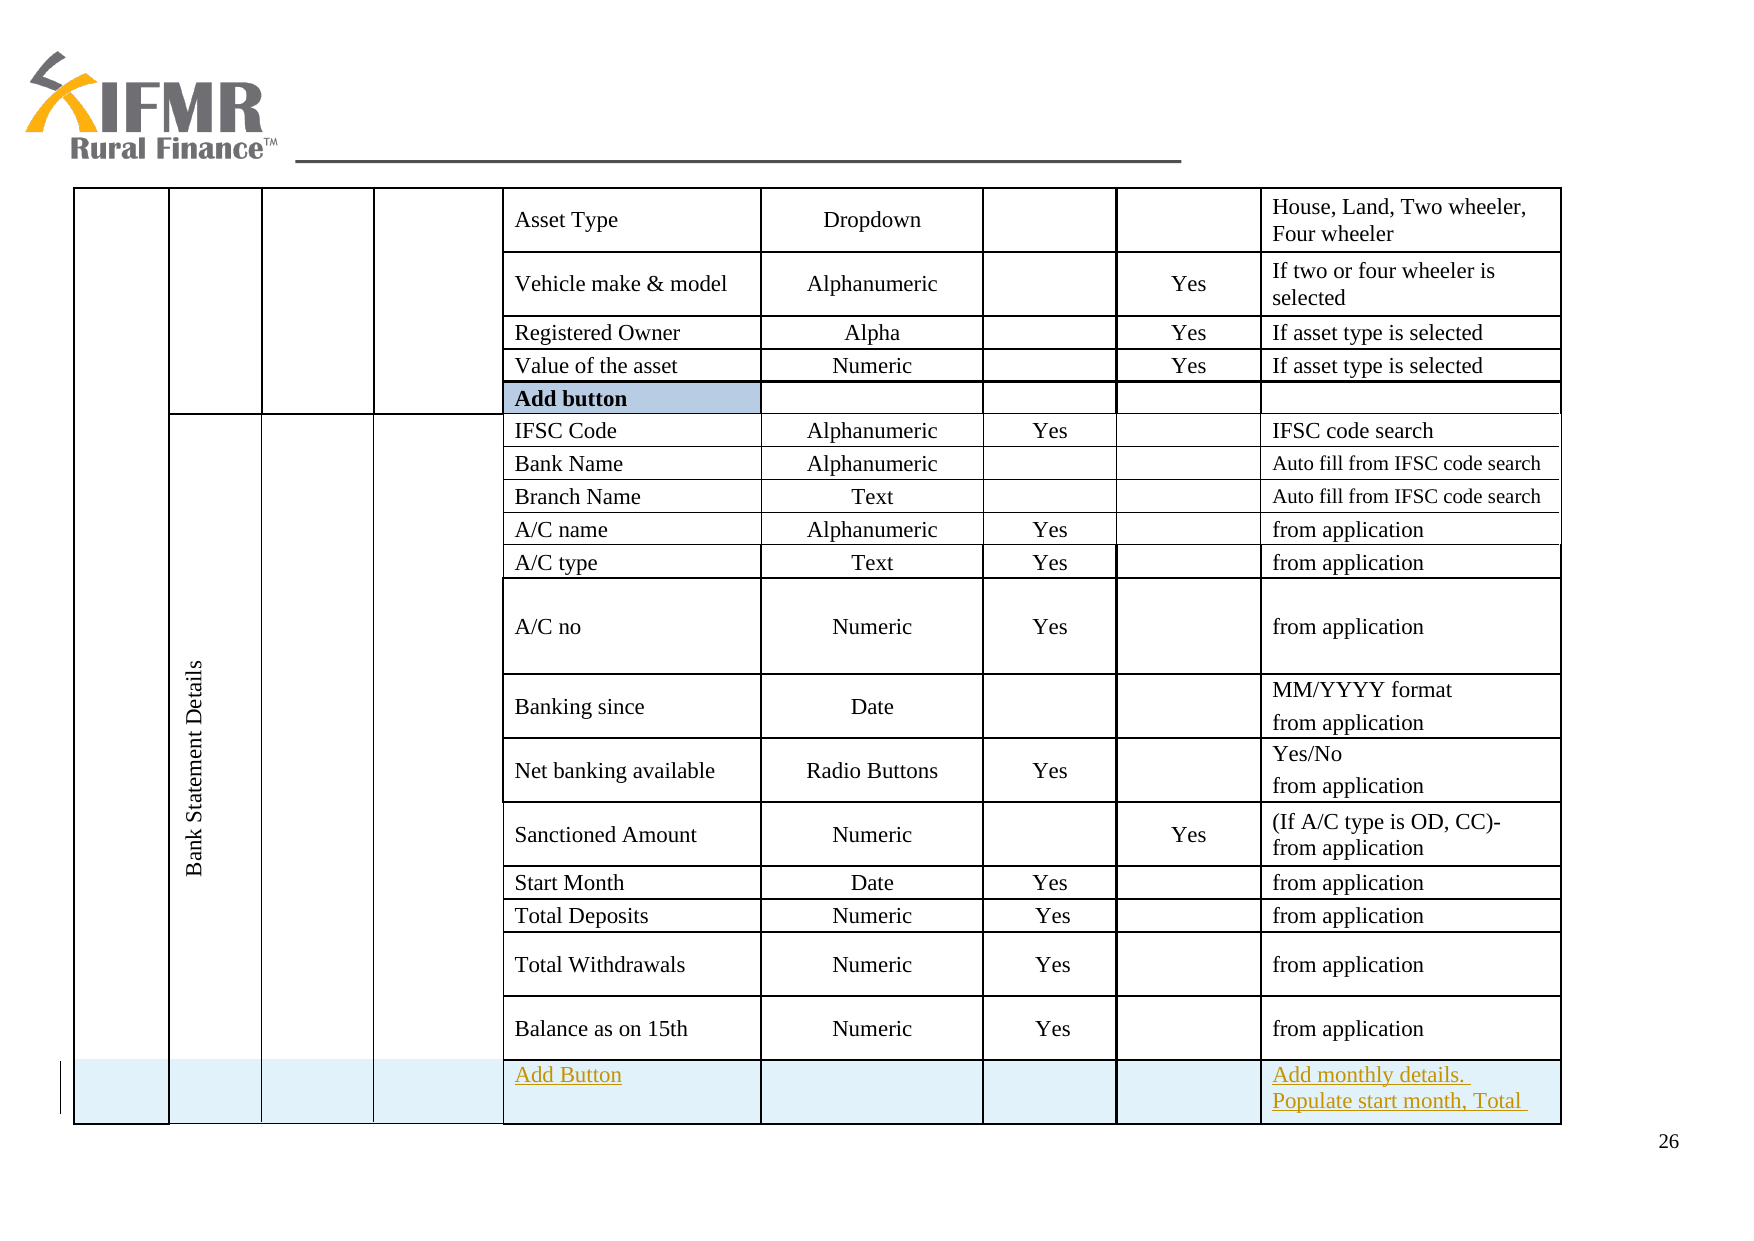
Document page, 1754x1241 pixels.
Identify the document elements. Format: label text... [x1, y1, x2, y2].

table_cell Date [762, 867, 982, 898]
table_cell from application [1262, 997, 1560, 1059]
table_cell [984, 480, 1116, 512]
table_cell Yes [1118, 803, 1260, 865]
table_cell Yes [1118, 317, 1260, 347]
table_cell [262, 415, 373, 1123]
table_cell Yes [1118, 253, 1260, 315]
table_cell [984, 350, 1115, 380]
table_cell Auto fill from IFSC code search [1261, 479, 1561, 512]
table_cell Yes [984, 997, 1115, 1059]
table_cell [1118, 867, 1260, 898]
table_cell from application [1262, 579, 1560, 673]
table_cell from application [1262, 544, 1560, 577]
table_cell [1117, 513, 1260, 544]
table_cell Registered Owner [504, 317, 760, 347]
table_cell [984, 447, 1116, 479]
table_cell [1118, 900, 1260, 931]
table_cell A/C no [504, 579, 760, 673]
table_cell Yes [984, 414, 1116, 446]
table_cell Sanctioned Amount [504, 803, 760, 865]
table_cell Total Withdrawals [504, 933, 760, 995]
table_cell Yes [984, 900, 1115, 931]
table_cell [1117, 480, 1260, 512]
table_cell [984, 383, 1115, 413]
table_cell Start Month [504, 867, 760, 898]
table_cell from application [1262, 867, 1560, 898]
table_cell Vehicle make & model [504, 253, 760, 315]
table_cell [762, 383, 982, 413]
table_cell [1117, 447, 1260, 479]
table_cell If asset type is selected [1262, 317, 1560, 347]
table_cell [1117, 414, 1260, 446]
table_cell [374, 415, 503, 1123]
table_cell A/C name [504, 513, 761, 544]
table_cell Yes [984, 867, 1115, 898]
table_cell Numeric [762, 900, 982, 931]
table_cell A/C type [504, 545, 760, 577]
table_cell Net banking available [504, 739, 760, 801]
table_cell Asset Type [504, 189, 760, 251]
table_cell Numeric [762, 579, 982, 673]
table_cell Numeric [762, 933, 982, 995]
table_cell Branch Name [504, 480, 761, 512]
table_cell Banking since [504, 675, 760, 737]
table_cell [984, 253, 1115, 315]
table_cell Alphanumeric [762, 447, 983, 479]
table_cell Date [762, 675, 982, 737]
table_cell If asset type is selected [1262, 350, 1560, 380]
table_cell IFSC code search [1261, 413, 1561, 446]
table_cell Bank Name [504, 447, 761, 479]
table_cell Add button [504, 383, 760, 413]
table_cell [1118, 933, 1260, 995]
table_cell from application [1262, 704, 1560, 737]
table_cell from application [1262, 768, 1560, 801]
table_cell Alphanumeric [762, 253, 982, 315]
table_cell [1118, 383, 1260, 413]
table_cell [984, 189, 1115, 251]
table_cell Text [762, 545, 982, 577]
table_cell Value of the asset [504, 350, 760, 380]
table_cell Radio Buttons [762, 739, 982, 801]
table_cell Yes [984, 933, 1115, 995]
table_cell Yes [984, 545, 1115, 577]
table_cell Alphanumeric [762, 513, 983, 544]
table_cell Balance as on 15th [504, 997, 760, 1059]
table_cell Numeric [762, 350, 982, 380]
table_cell Numeric [762, 803, 982, 865]
table_cell MM/YYYY format [1262, 675, 1560, 704]
table_cell [1118, 739, 1260, 801]
table_cell from application [1262, 933, 1560, 995]
table_cell [1118, 997, 1260, 1059]
table_cell [1118, 579, 1260, 673]
table_cell IFSC Code [504, 414, 761, 446]
table_cell [1118, 545, 1260, 577]
table_cell [984, 675, 1115, 737]
table_cell from application [1261, 512, 1561, 544]
table_cell Numeric [762, 997, 982, 1059]
table_cell [984, 803, 1115, 865]
table_cell Text [762, 480, 983, 512]
table_cell Alphanumeric [762, 414, 983, 446]
table_cell Auto fill from IFSC code search [1261, 446, 1561, 479]
table_cell Dropdown [762, 189, 982, 251]
table_cell If two or four wheeler is selected [1262, 253, 1560, 315]
table_cell [984, 317, 1115, 347]
table_cell Yes [984, 513, 1116, 544]
table_cell Yes [1118, 350, 1260, 380]
table_cell [1118, 675, 1260, 737]
table_cell Yes [984, 739, 1115, 801]
table_cell [1262, 383, 1560, 413]
table_cell from application [1262, 900, 1560, 931]
table_cell [1118, 189, 1260, 251]
table_cell Yes [984, 579, 1115, 673]
table_cell Total Deposits [504, 900, 760, 931]
table_cell Bank Statement Details [170, 415, 262, 1123]
table_cell Alpha [762, 317, 982, 347]
picture [18, 45, 284, 166]
table_cell House, Land, Two wheeler, Four wheeler [1262, 189, 1560, 251]
table_cell (If A/C type is OD, CC)- from application [1262, 803, 1560, 865]
table_cell Yes/No [1262, 739, 1560, 768]
